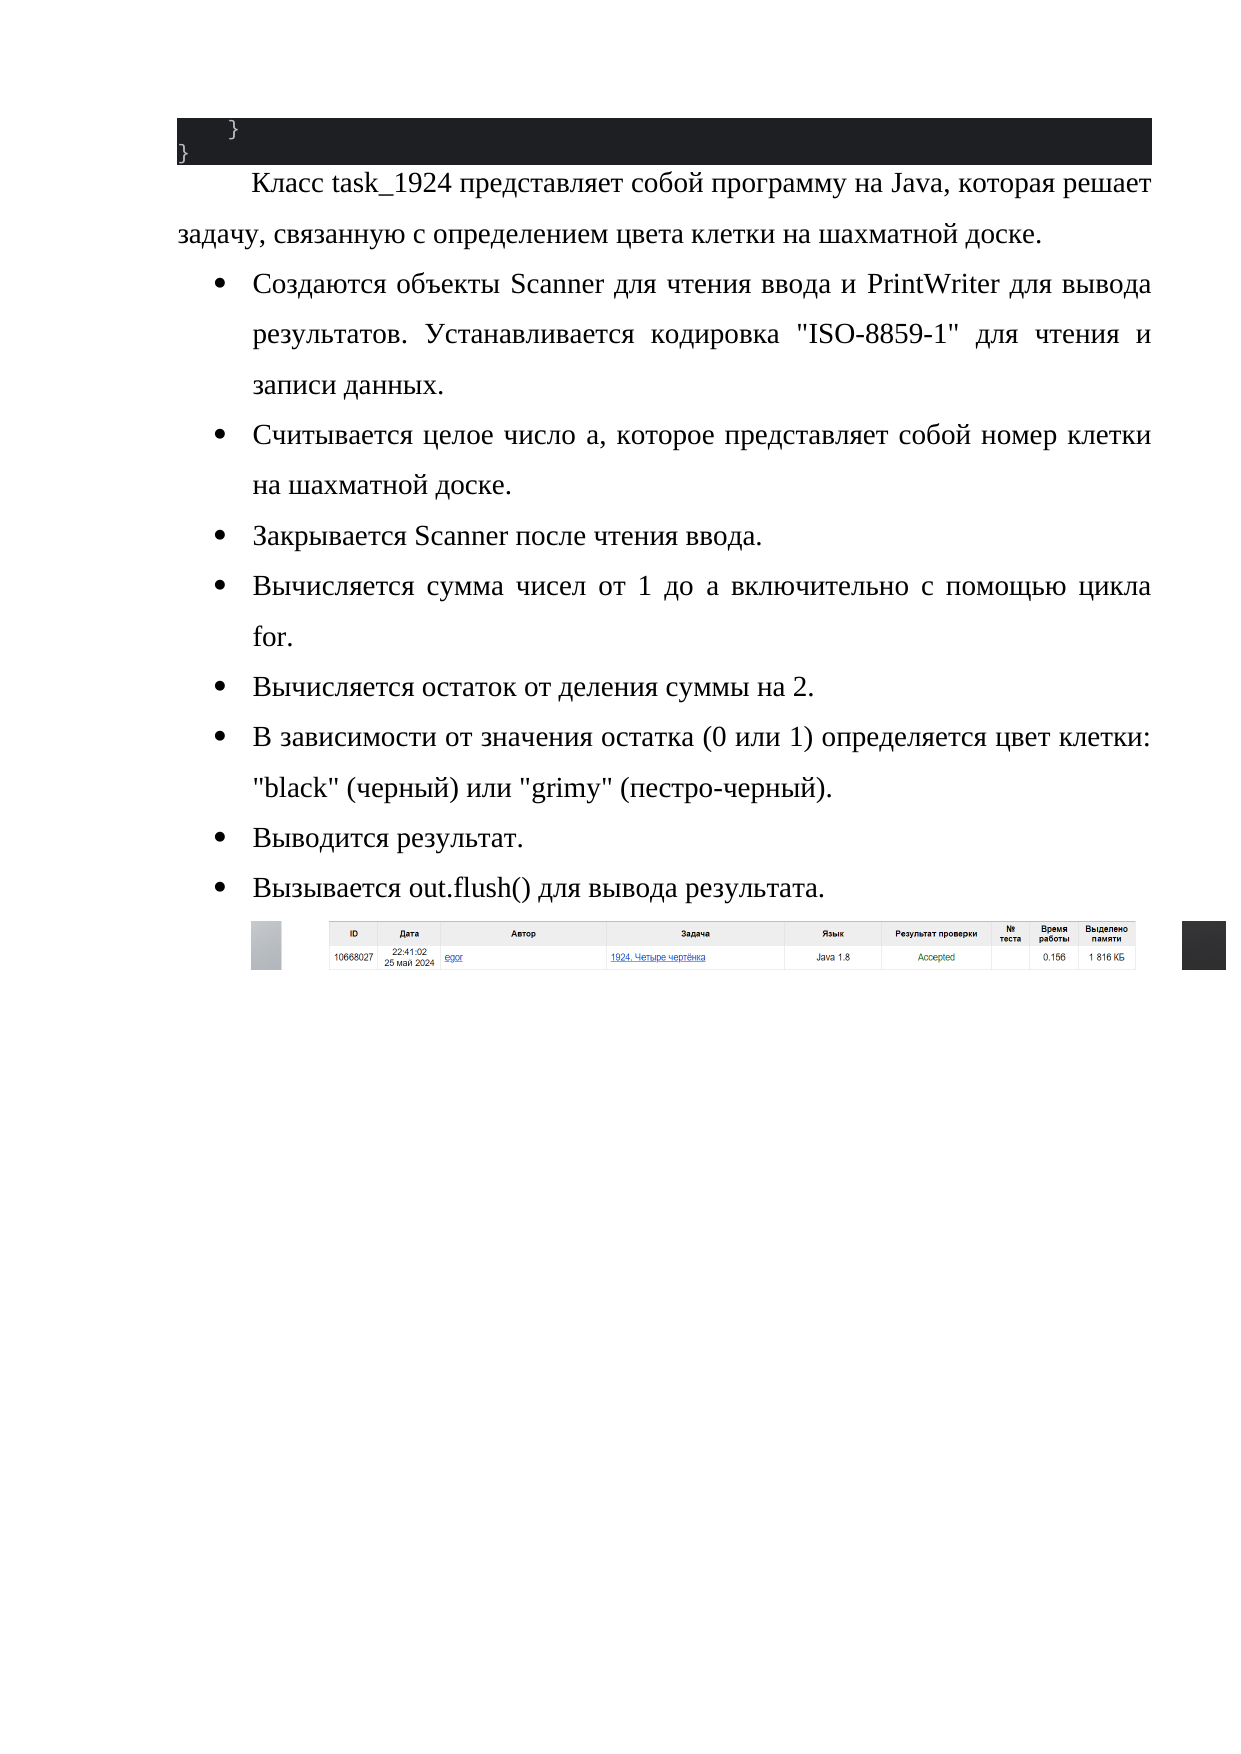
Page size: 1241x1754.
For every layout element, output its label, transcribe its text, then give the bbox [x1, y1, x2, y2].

text Класс task_1924 представляет собой программу на Java, которая решает задачу, связанную с определением цвета клетки на шахматной доске. [177, 165, 1152, 249]
list Вычисляется сумма чисел от 1 до a включительно с помощью цикла for. [215, 568, 1152, 652]
list Вычисляется остаток от деления суммы на 2. [215, 669, 1152, 703]
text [177, 118, 1152, 165]
list Вызывается out.flush() для вывода результата. [215, 871, 1152, 904]
list Создаются объекты Scanner для чтения ввода и PrintWriter для вывода результатов. Устанавливается кодировка "ISO-8859-1" для чтения и записи данных. [215, 266, 1152, 400]
list Закрывается Scanner после чтения ввода. [215, 518, 1152, 551]
list В зависимости от значения остатка (0 или 1) определяется цвет клетки: "black" (черный) или "grimy" (пестро-черный). [215, 719, 1152, 803]
list Считывается целое число a, которое представляет собой номер клетки на шахматной доске. [215, 417, 1152, 501]
picture [251, 921, 1226, 970]
list Выводится результат. [215, 820, 1152, 854]
